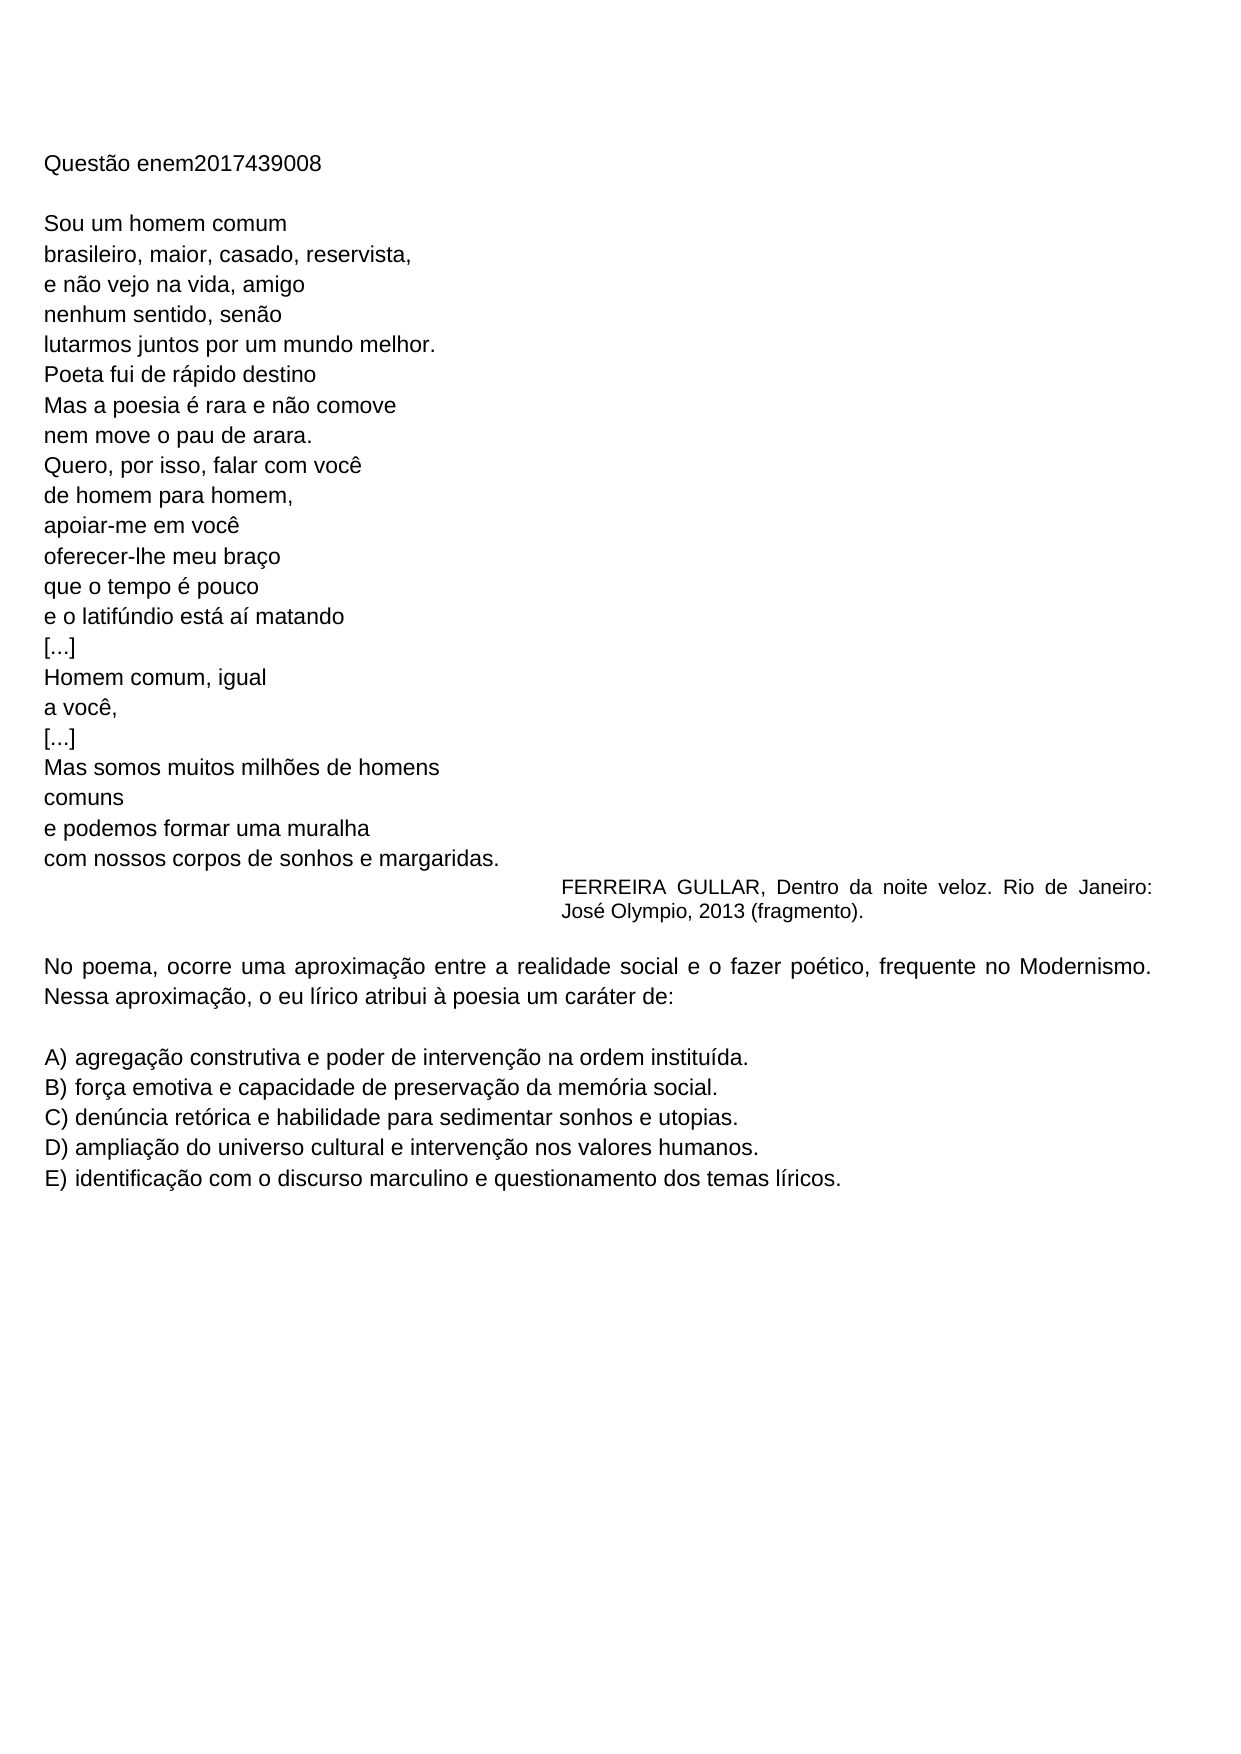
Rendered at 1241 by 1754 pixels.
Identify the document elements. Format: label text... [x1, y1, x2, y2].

text nenhum sentido, senão [44, 301, 1153, 327]
text Mas a poesia é rara e não comove [44, 392, 1153, 418]
text Poeta fui de rápido destino [44, 361, 1153, 388]
list força emotiva e capacidade de preservação da memória social. [44, 1074, 1153, 1100]
text e não vejo na vida, amigo [44, 271, 1153, 297]
text brasileiro, maior, casado, reservista, [44, 241, 1153, 267]
text oferecer-lhe meu braço [44, 543, 1153, 569]
text No poema, ocorre uma aproximação entre a realidade social e o fazer poético, frequente no Modernismo. Nessa aproximação, o eu lírico atribui à poesia um caráter de: [44, 953, 1153, 1010]
text Homem comum, igual [44, 663, 1153, 690]
text Sou um homem comum [44, 210, 1153, 237]
list denúncia retórica e habilidade para sedimentar sonhos e utopias. [44, 1104, 1153, 1131]
text nem move o pau de arara. [44, 422, 1153, 448]
text com nossos corpos de sonhos e margaridas. [44, 845, 1153, 871]
text [...] [44, 633, 1153, 660]
text e o latifúndio está aí matando [44, 603, 1153, 629]
text apoiar-me em você [44, 512, 1153, 539]
text comuns [44, 784, 1153, 811]
text de homem para homem, [44, 482, 1153, 509]
list identificação com o discurso marculino e questionamento dos temas líricos. [44, 1164, 1153, 1191]
text lutarmos juntos por um mundo melhor. [44, 331, 1153, 358]
text FERREIRA GULLAR, Dentro da noite veloz. Rio de Janeiro: José Olympio, 2013 (fragmento). [561, 875, 1153, 923]
list ampliação do universo cultural e intervenção nos valores humanos. [44, 1134, 1153, 1161]
text Mas somos muitos milhões de homens [44, 754, 1153, 781]
text a você, [44, 694, 1153, 720]
text [...] [44, 724, 1153, 750]
text Questão enem2017439008 [44, 150, 1153, 176]
list agregação construtiva e poder de intervenção na ordem instituída. [44, 1044, 1153, 1070]
text Quero, por isso, falar com você [44, 452, 1153, 478]
text que o tempo é pouco [44, 573, 1153, 599]
text e podemos formar uma muralha [44, 814, 1153, 841]
